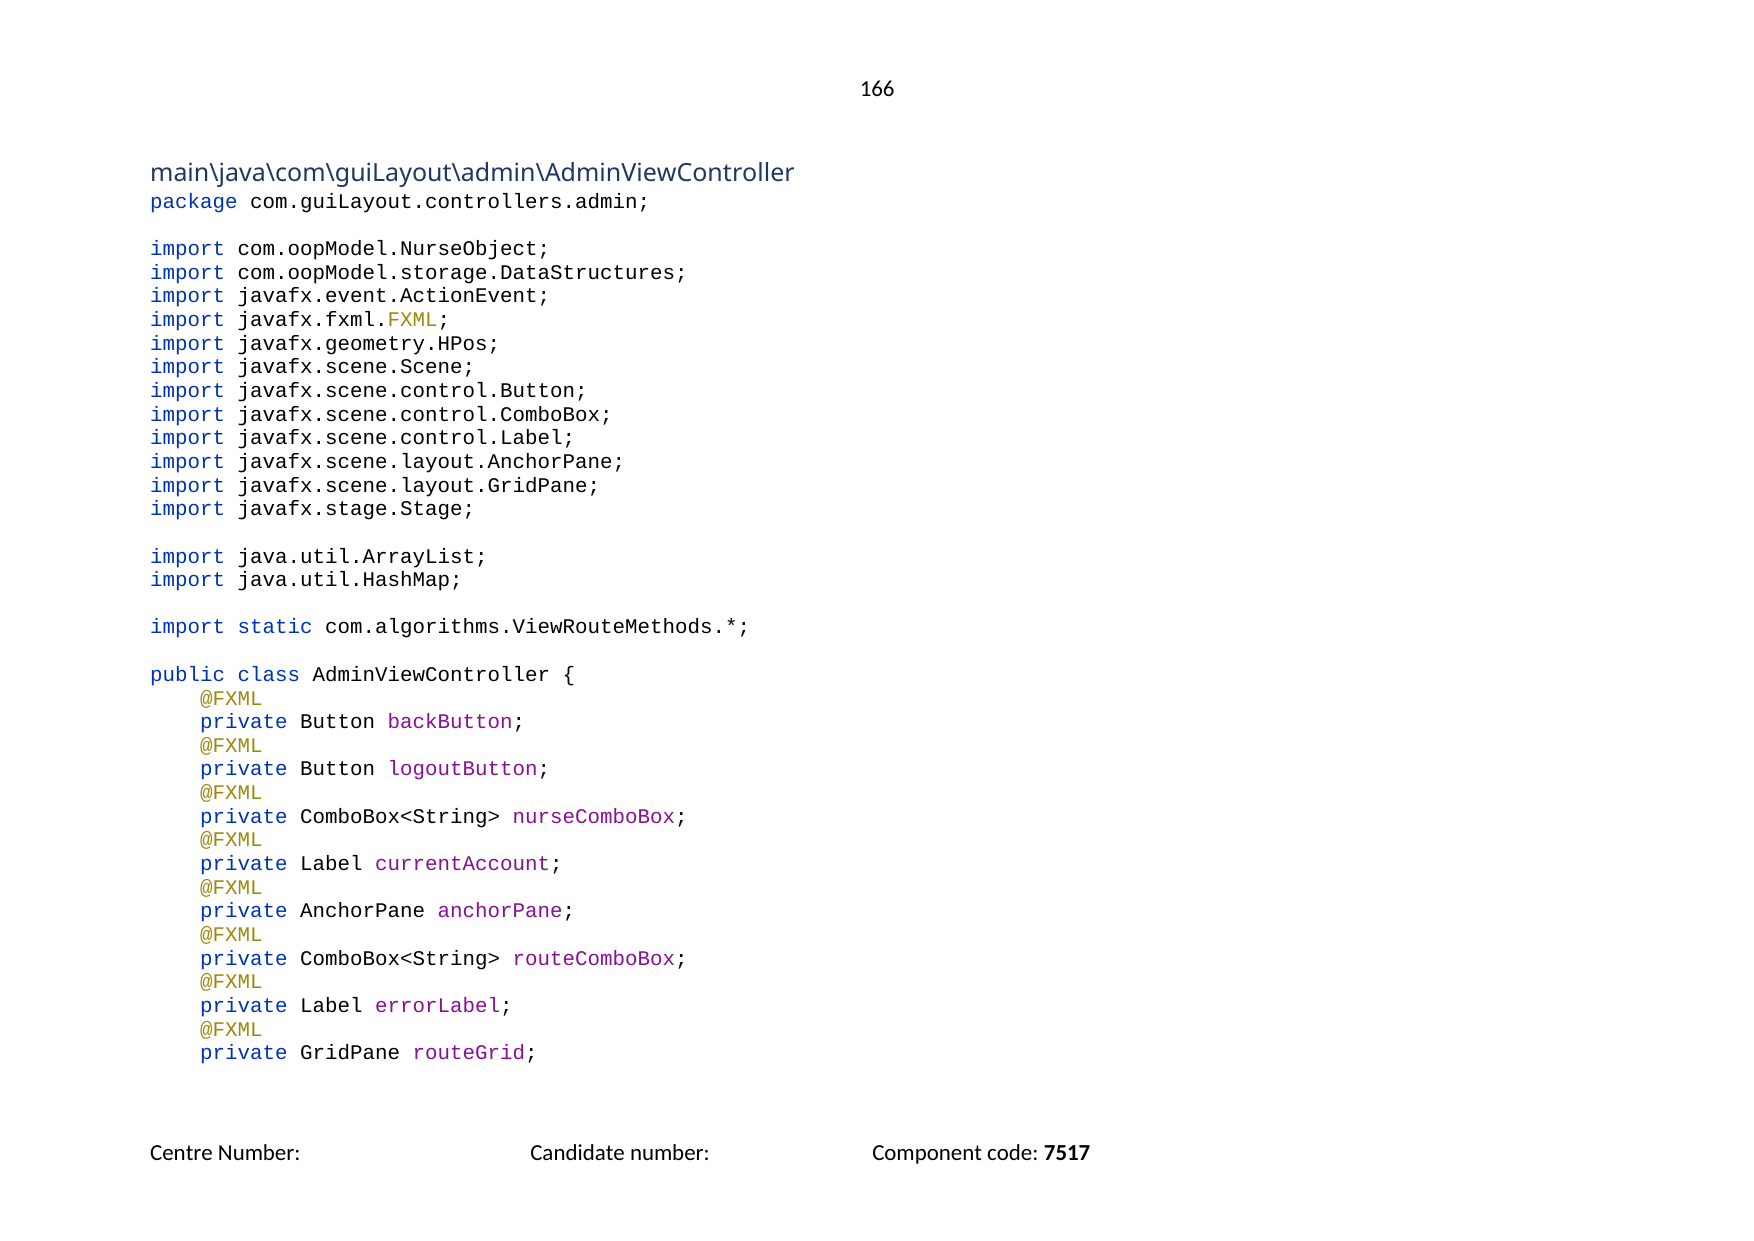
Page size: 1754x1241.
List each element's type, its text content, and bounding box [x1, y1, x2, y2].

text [150, 191, 1604, 1089]
subtitle main\java\com\guiLayout\admin\AdminViewController [150, 154, 1604, 188]
